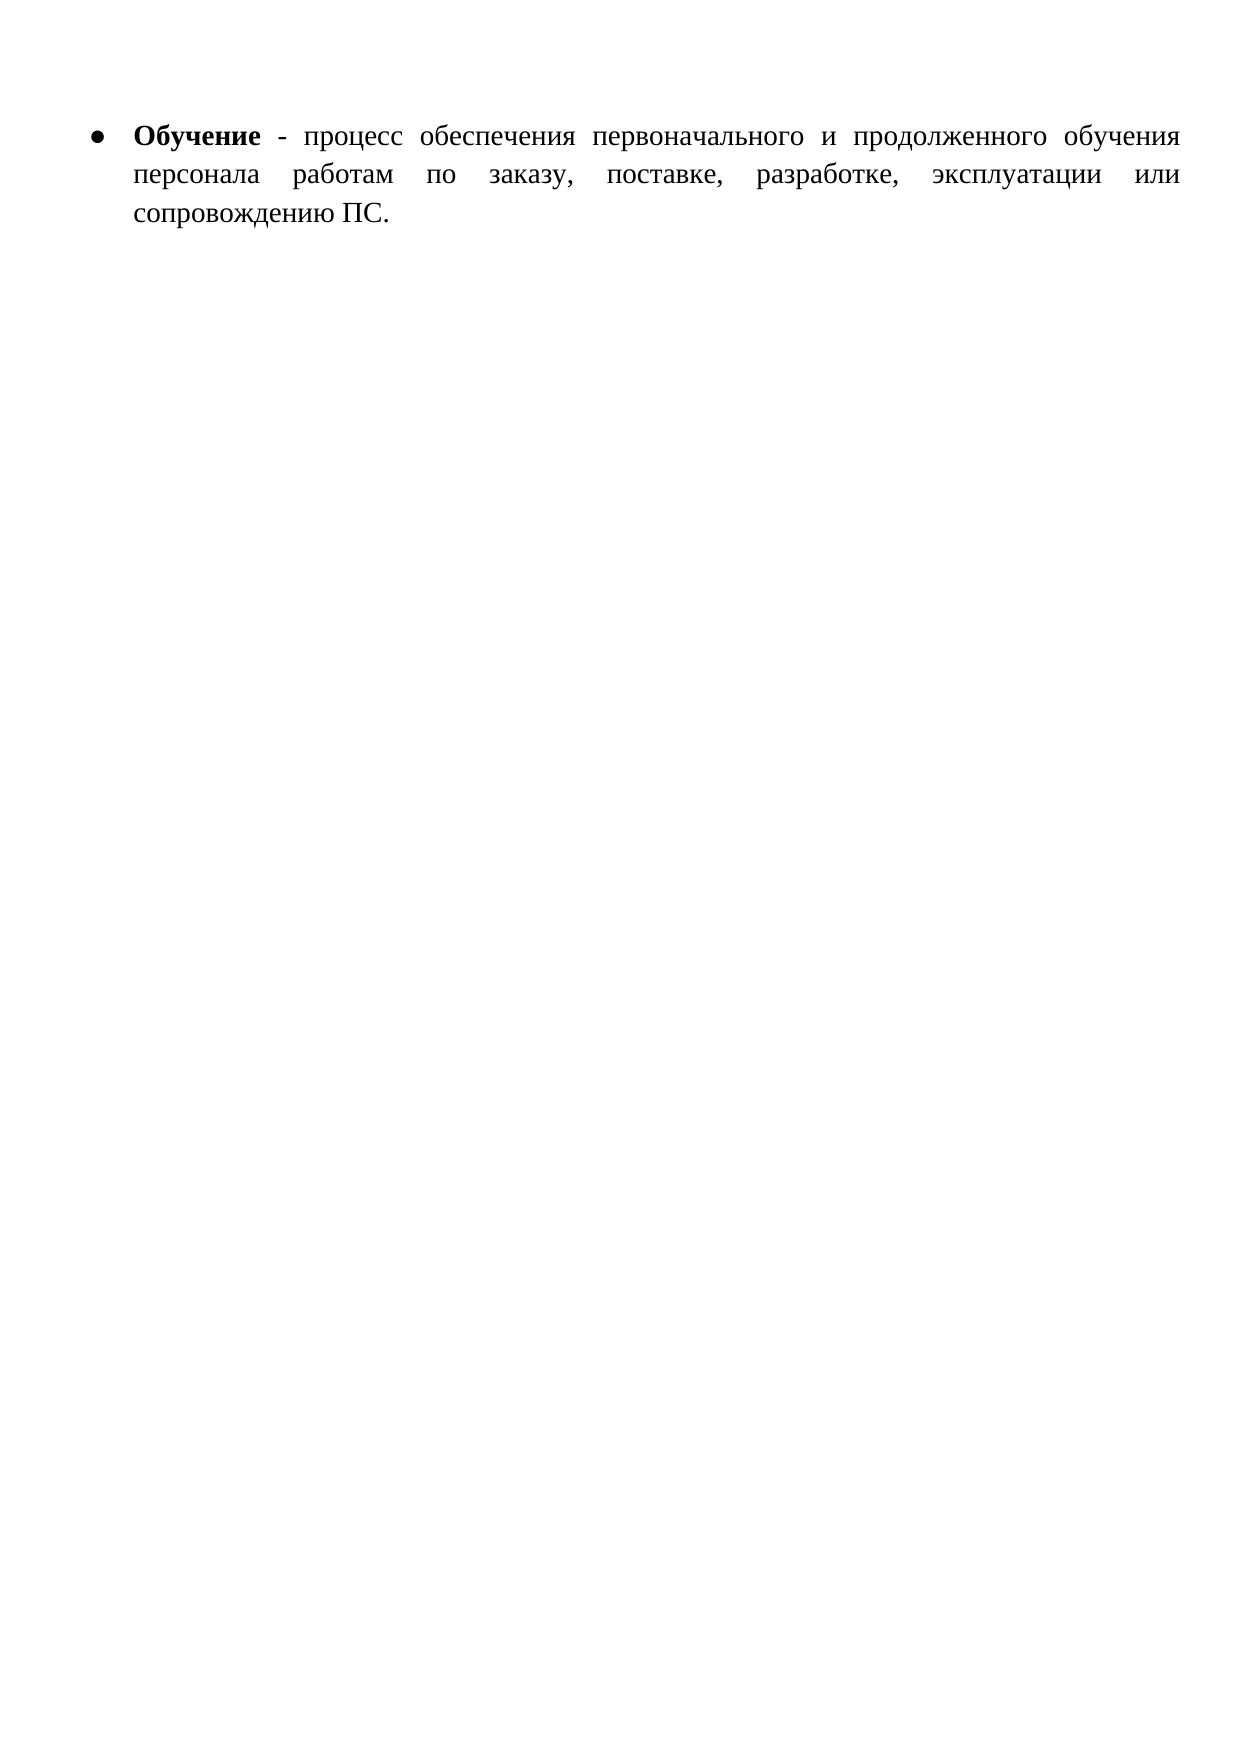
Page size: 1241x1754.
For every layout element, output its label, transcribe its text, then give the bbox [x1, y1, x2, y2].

list Обучение - процесс обеспечения первоначального и продолженного обучения персонала работам по заказу, поставке, разработке, эксплуатации или сопровождению ПС. [89, 118, 1181, 229]
